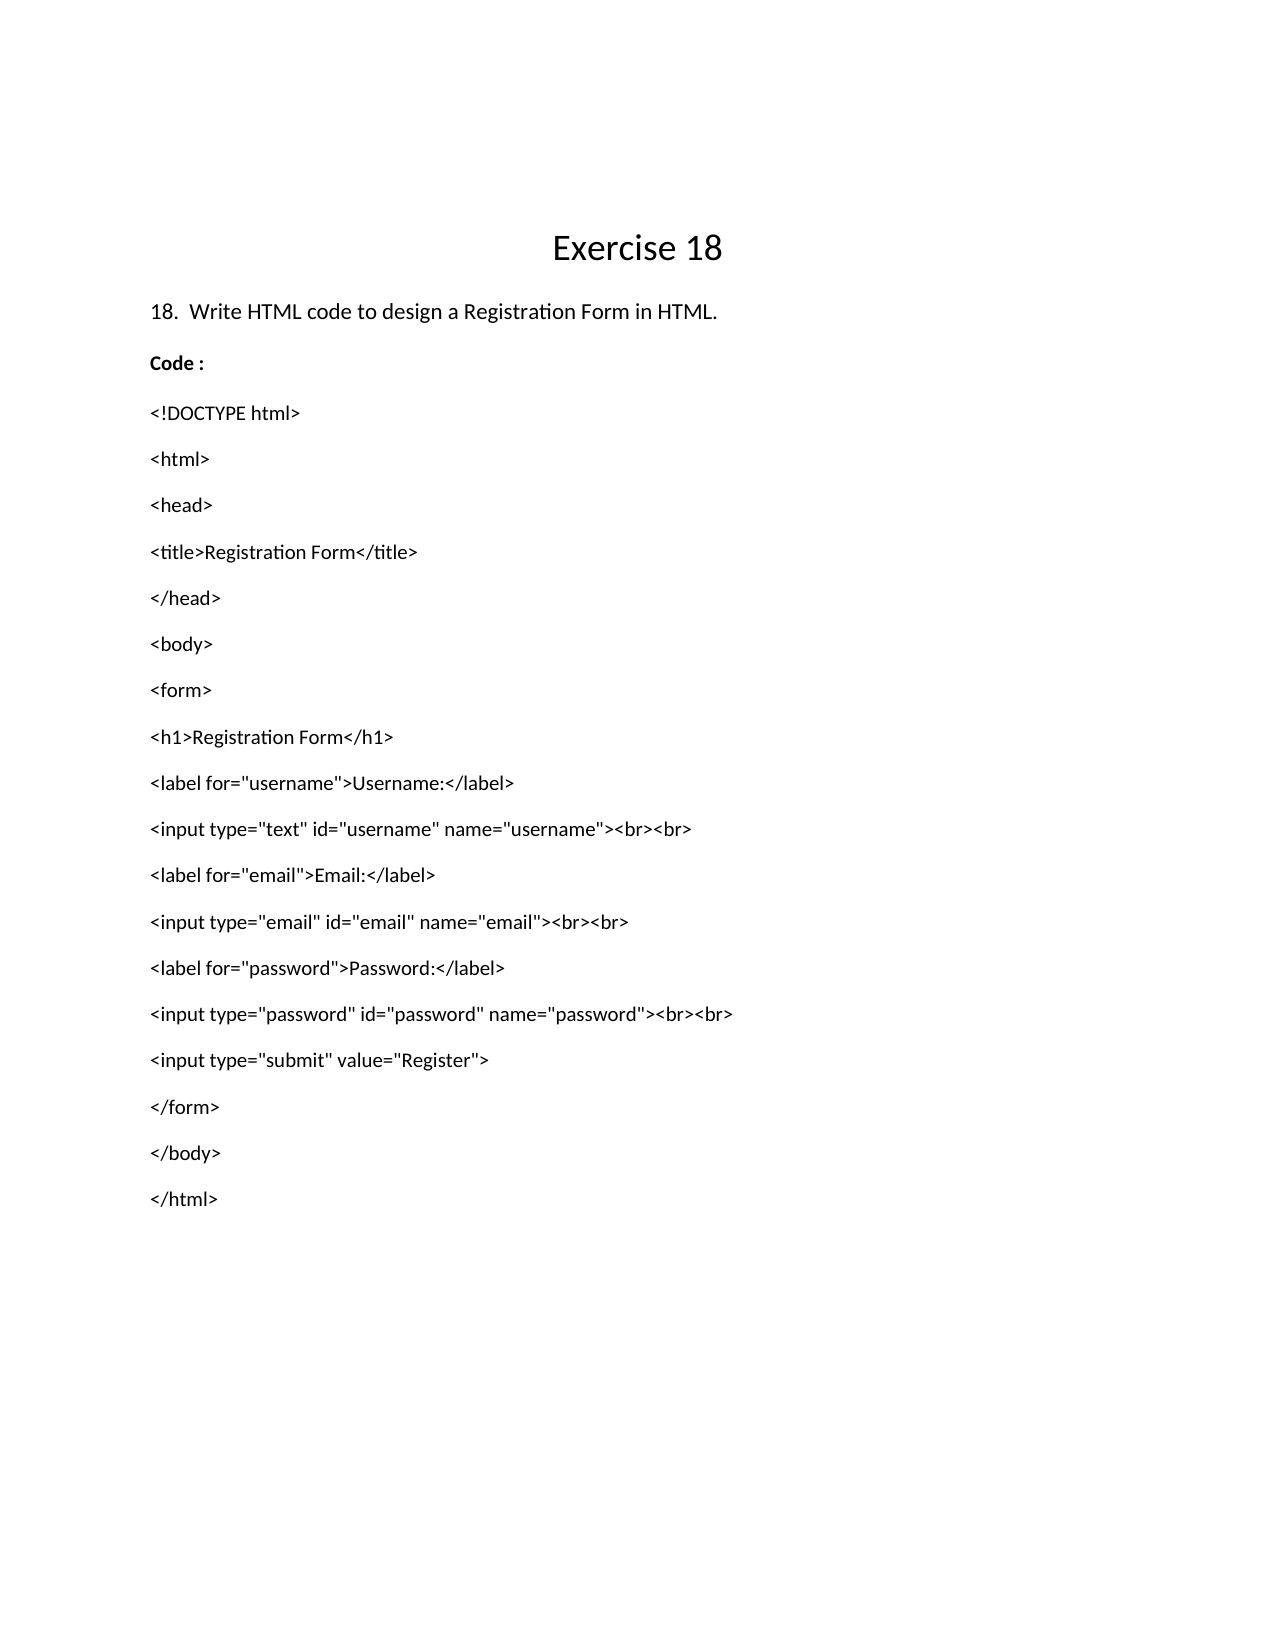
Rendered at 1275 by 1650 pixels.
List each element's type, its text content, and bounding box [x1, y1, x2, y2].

text <label for="username">Username:</label> [150, 770, 1125, 796]
text <form> [150, 678, 1125, 703]
text <input type="password" id="password" name="password"><br><br> [150, 1001, 1125, 1027]
text </body> [150, 1140, 1125, 1166]
text <h1>Registration Form</h1> [150, 724, 1125, 749]
text <label for="email">Email:</label> [150, 863, 1125, 888]
text <label for="password">Password:</label> [150, 955, 1125, 981]
text <html> [150, 446, 1125, 472]
text <head> [150, 493, 1125, 518]
text <body> [150, 631, 1125, 657]
text </form> [150, 1094, 1125, 1119]
text 18. Write HTML code to design a Registration Form in HTML. [150, 297, 1125, 325]
text <!DOCTYPE html> [150, 400, 1125, 426]
text <input type="email" id="email" name="email"><br><br> [150, 909, 1125, 934]
text <title>Registration Form</title> [150, 539, 1125, 564]
text </html> [150, 1186, 1125, 1212]
text Code : [150, 350, 1125, 376]
text Exercise 18 [150, 223, 1125, 269]
text <input type="text" id="username" name="username"><br><br> [150, 816, 1125, 842]
text <input type="submit" value="Register"> [150, 1048, 1125, 1073]
text </head> [150, 585, 1125, 611]
